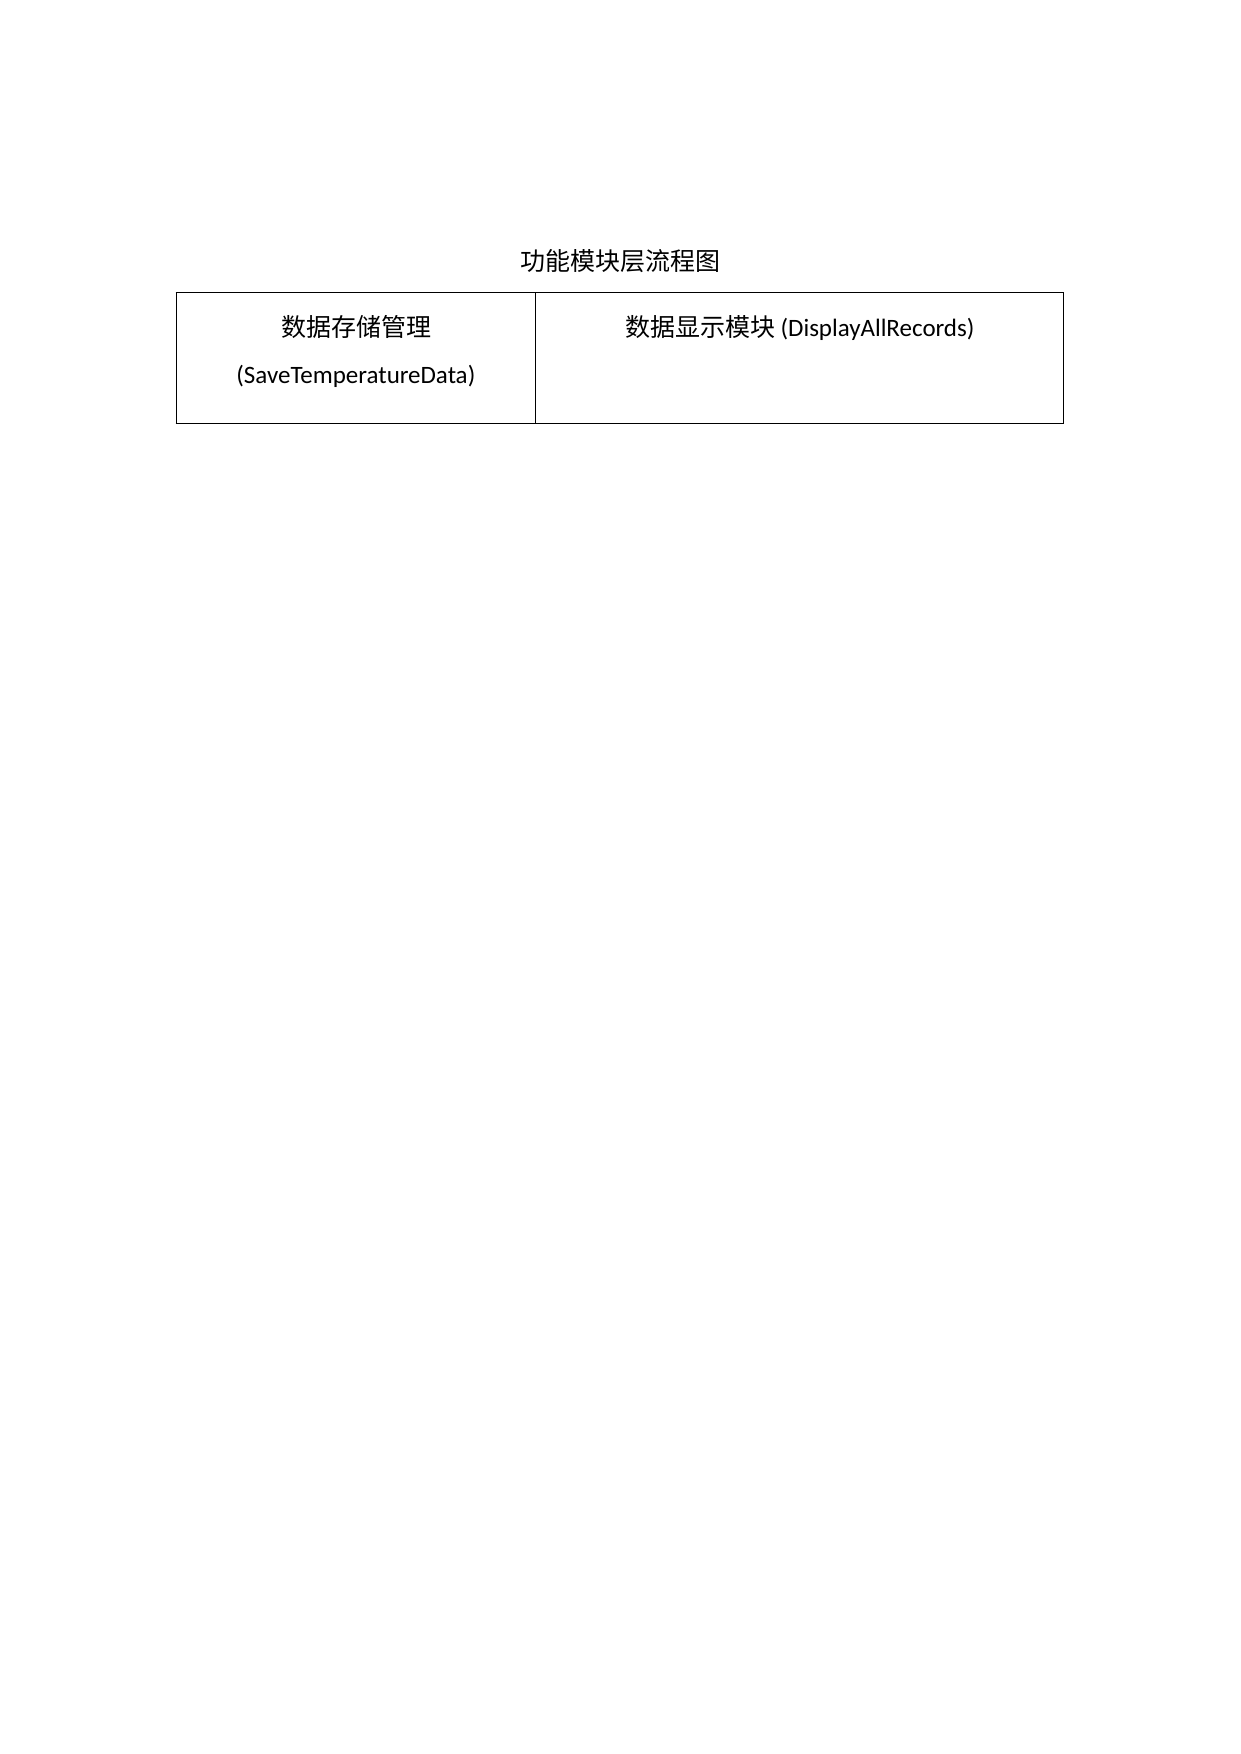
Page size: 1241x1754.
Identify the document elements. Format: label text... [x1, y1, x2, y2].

table_header 数据显示模块 (DisplayAllRecords) [536, 293, 1063, 423]
table_header 数据存储管理(SaveTemperatureData) [177, 293, 535, 423]
text 功能模块层流程图 [187, 227, 1053, 292]
